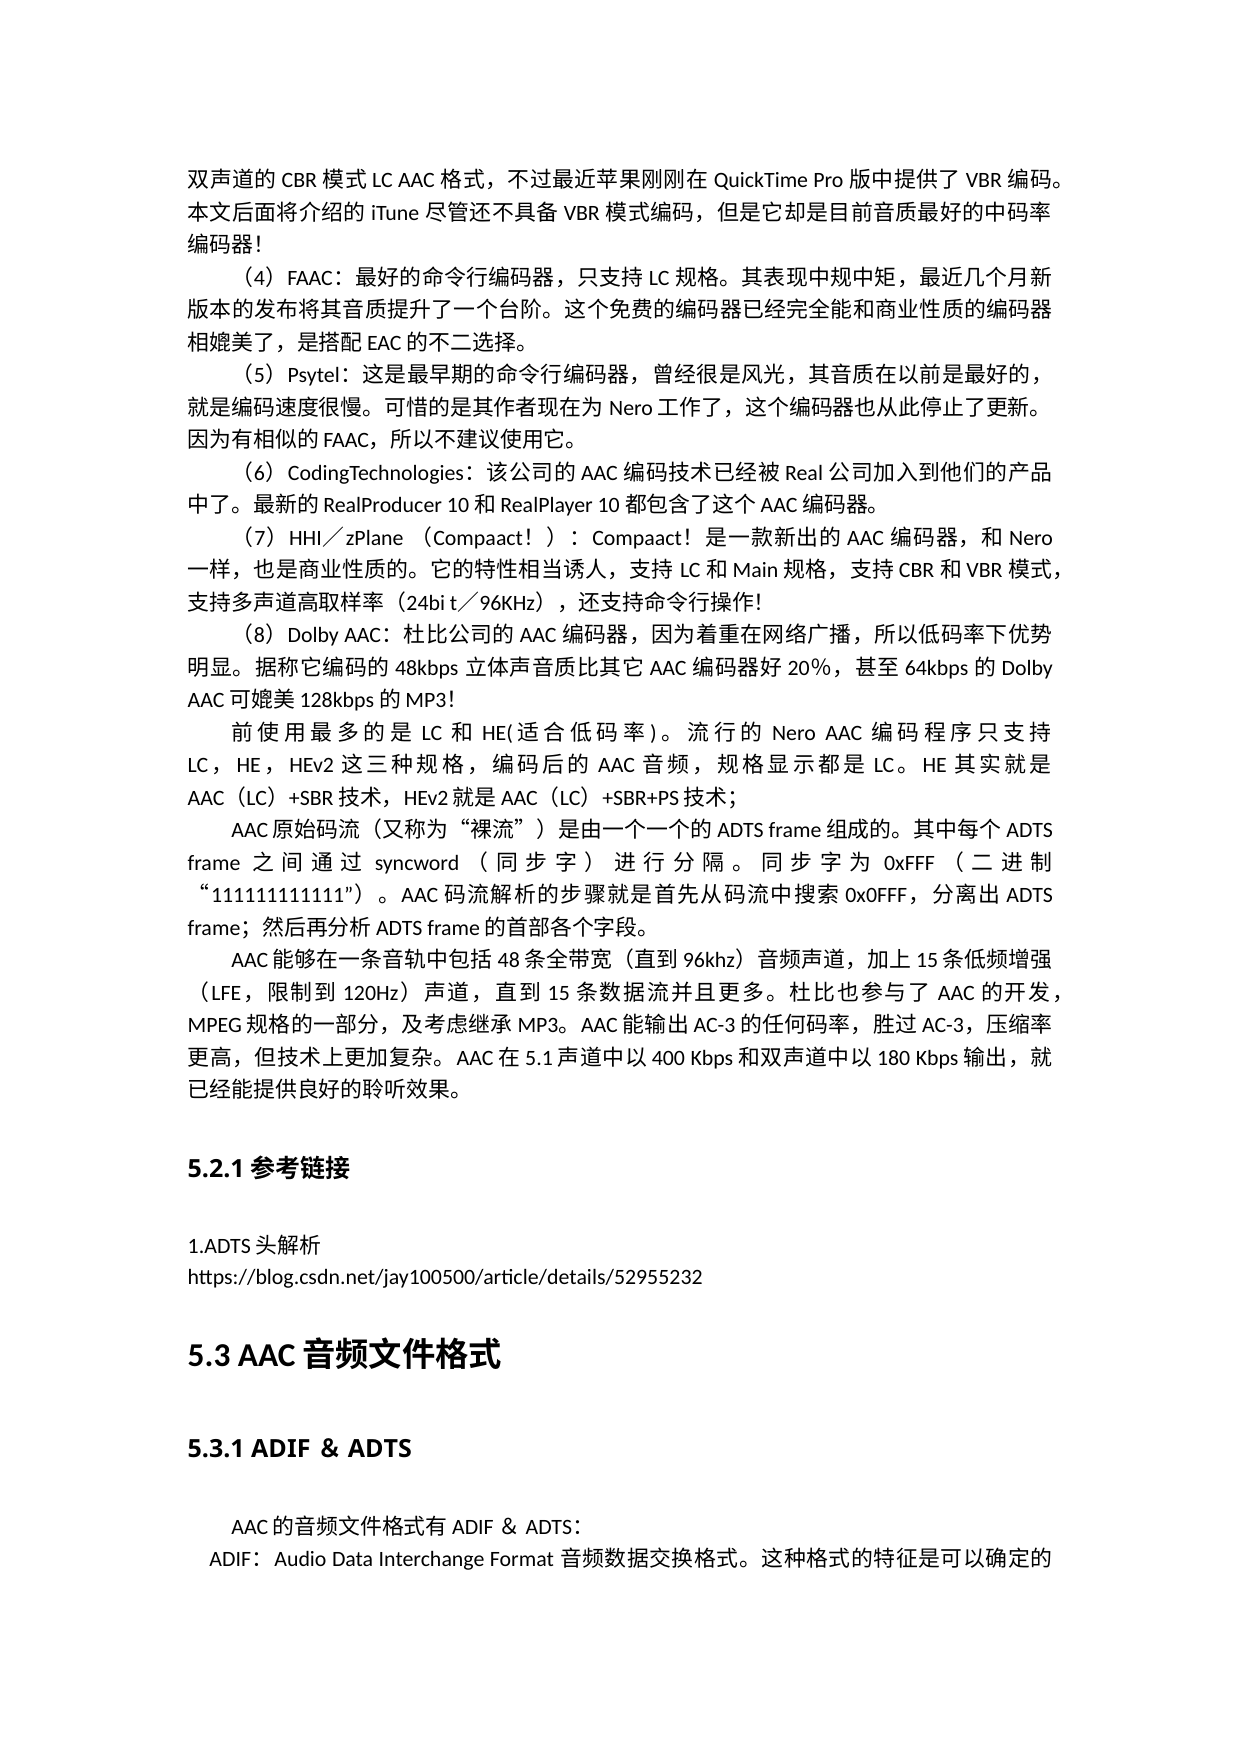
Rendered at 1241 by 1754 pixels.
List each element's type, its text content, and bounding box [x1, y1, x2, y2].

text （6）CodingTechnologies：该公司的AAC 编码技术已经被Real 公司加入到他们的产品中了。最新的RealProducer 10 和RealPlayer 10 都包含了这个AAC 编码器。 [187, 454, 1053, 519]
list 1.ADTS头解析 [187, 1228, 1053, 1260]
text （8）Dolby AAC：杜比公司的AAC 编码器，因为着重在网络广播，所以低码率下优势明显。据称它编码的48kbps 立体声音质比其它AAC 编码器好20％，甚至64kbps 的Dolby AAC 可媲美128kbps 的MP3！ [187, 617, 1053, 714]
text AAC原始码流（又称为“裸流”）是由一个一个的ADTS frame组成的。其中每个ADTS frame之间通过syncword（同步字）进行分隔。同步字为0xFFF（二进制“111111111111”）。AAC码流解析的步骤就是首先从码流中搜索0x0FFF，分离出ADTS frame；然后再分析ADTS frame的首部各个字段。 [187, 812, 1053, 942]
text AAC能够在一条音轨中包括48条全带宽（直到96khz）音频声道，加上15条低频增强（LFE，限制到120Hz）声道，直到15条数据流并且更多。杜比也参与了AAC的开发，MPEG规格的一部分，及考虑继承MP3。AAC能输出AC-3的任何码率，胜过AC-3，压缩率更高，但技术上更加复杂。AAC在5.1声道中以400 Kbps和双声道中以180 Kbps输出，就已经能提供良好的聆听效果。 [187, 942, 1053, 1104]
subtitle 5.2.1参考链接 [187, 1134, 1053, 1199]
list https://blog.csdn.net/jay100500/article/details/52955232 [187, 1260, 1053, 1293]
subtitle 5.3 AAC音频文件格式 [187, 1320, 1053, 1385]
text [187, 162, 1053, 259]
text AAC的音频文件格式有ADIF ＆ ADTS： [187, 1508, 1053, 1541]
text （7）HHI／zPlane （Compaact！）：Compaact！是一款新出的AAC 编码器，和Nero 一样，也是商业性质的。它的特性相当诱人，支持LC 和Main 规格，支持CBR 和VBR 模式，支持多声道高取样率（24bi t／96KHz），还支持命令行操作！ [187, 519, 1053, 617]
subtitle 5.3.1 ADIF ＆ ADTS [187, 1414, 1053, 1479]
text （4）FAAC：最好的命令行编码器，只支持LC 规格。其表现中规中矩，最近几个月新版本的发布将其音质提升了一个台阶。这个免费的编码器已经完全能和商业性质的编码器相媲美了，是搭配EAC 的不二选择。 [187, 259, 1053, 357]
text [187, 1541, 1053, 1573]
text 前使用最多的是LC和HE(适合低码率)。流行的Nero AAC编码程序只支持LC，HE，HEv2这三种规格，编码后的AAC音频，规格显示都是LC。HE其实就是AAC（LC）+SBR技术，HEv2就是AAC（LC）+SBR+PS技术； [187, 714, 1053, 812]
text （5）Psytel：这是最早期的命令行编码器，曾经很是风光，其音质在以前是最好的，就是编码速度很慢。可惜的是其作者现在为Nero 工作了，这个编码器也从此停止了更新。因为有相似的FAAC，所以不建议使用它。 [187, 357, 1053, 454]
